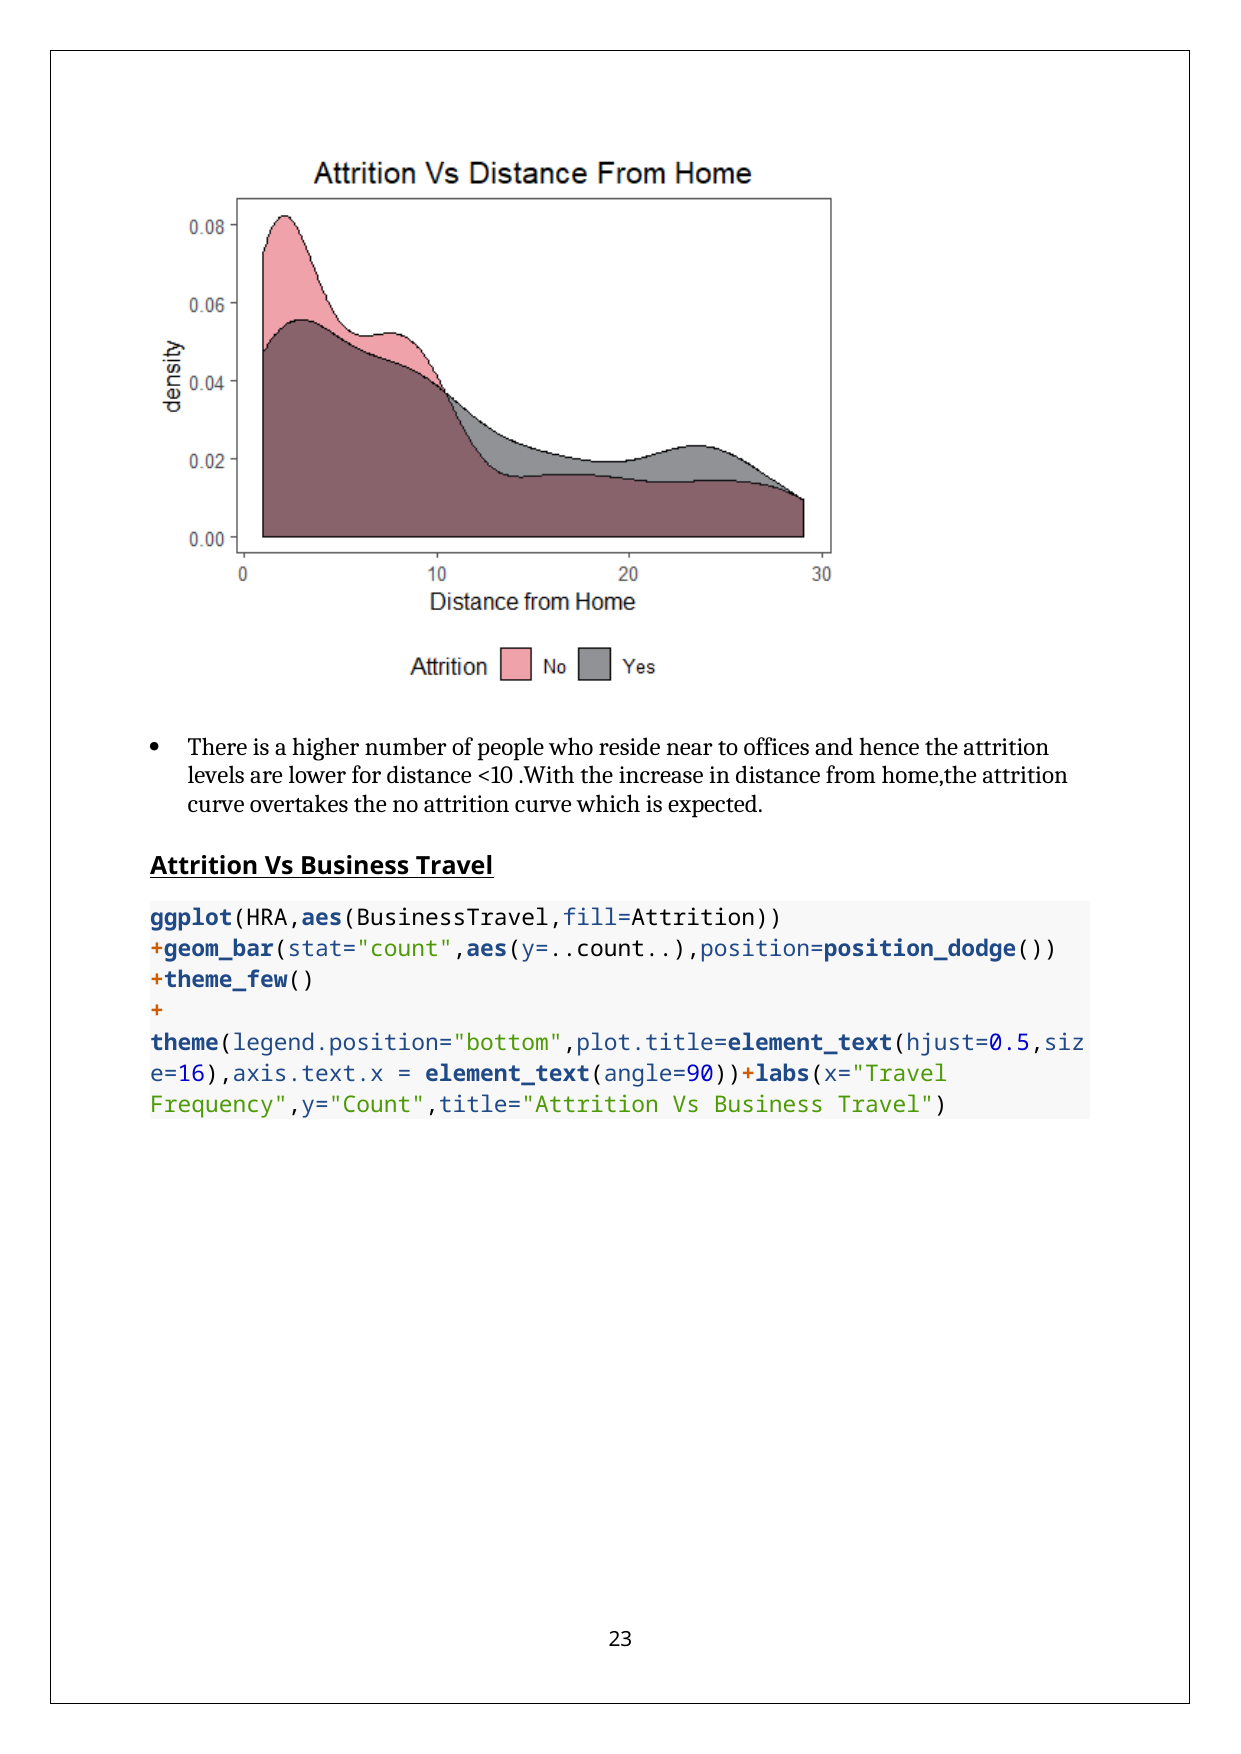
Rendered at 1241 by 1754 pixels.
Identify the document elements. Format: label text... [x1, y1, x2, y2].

text ggplot(HRA,aes(BusinessTravel,fill=Attrition))+geom_bar(stat="count",aes(y=..count..),position=position_dodge())+theme_few()+theme(legend.position="bottom",plot.title=element_text(hjust=0.5,size=16),axis.text.x = element_text(angle=90))+labs(x="Travel Frequency",y="Count",title="Attrition Vs Business Travel") [164, 901, 1090, 1119]
list There is a higher number of people who reside near to offices and hence the attrition levels are lower for distance <10 .With the increase in distance from home,the attrition curve overtakes the no attrition curve which is expected. [150, 732, 1090, 819]
picture [150, 150, 842, 704]
text Attrition Vs Business Travel [150, 848, 1090, 882]
